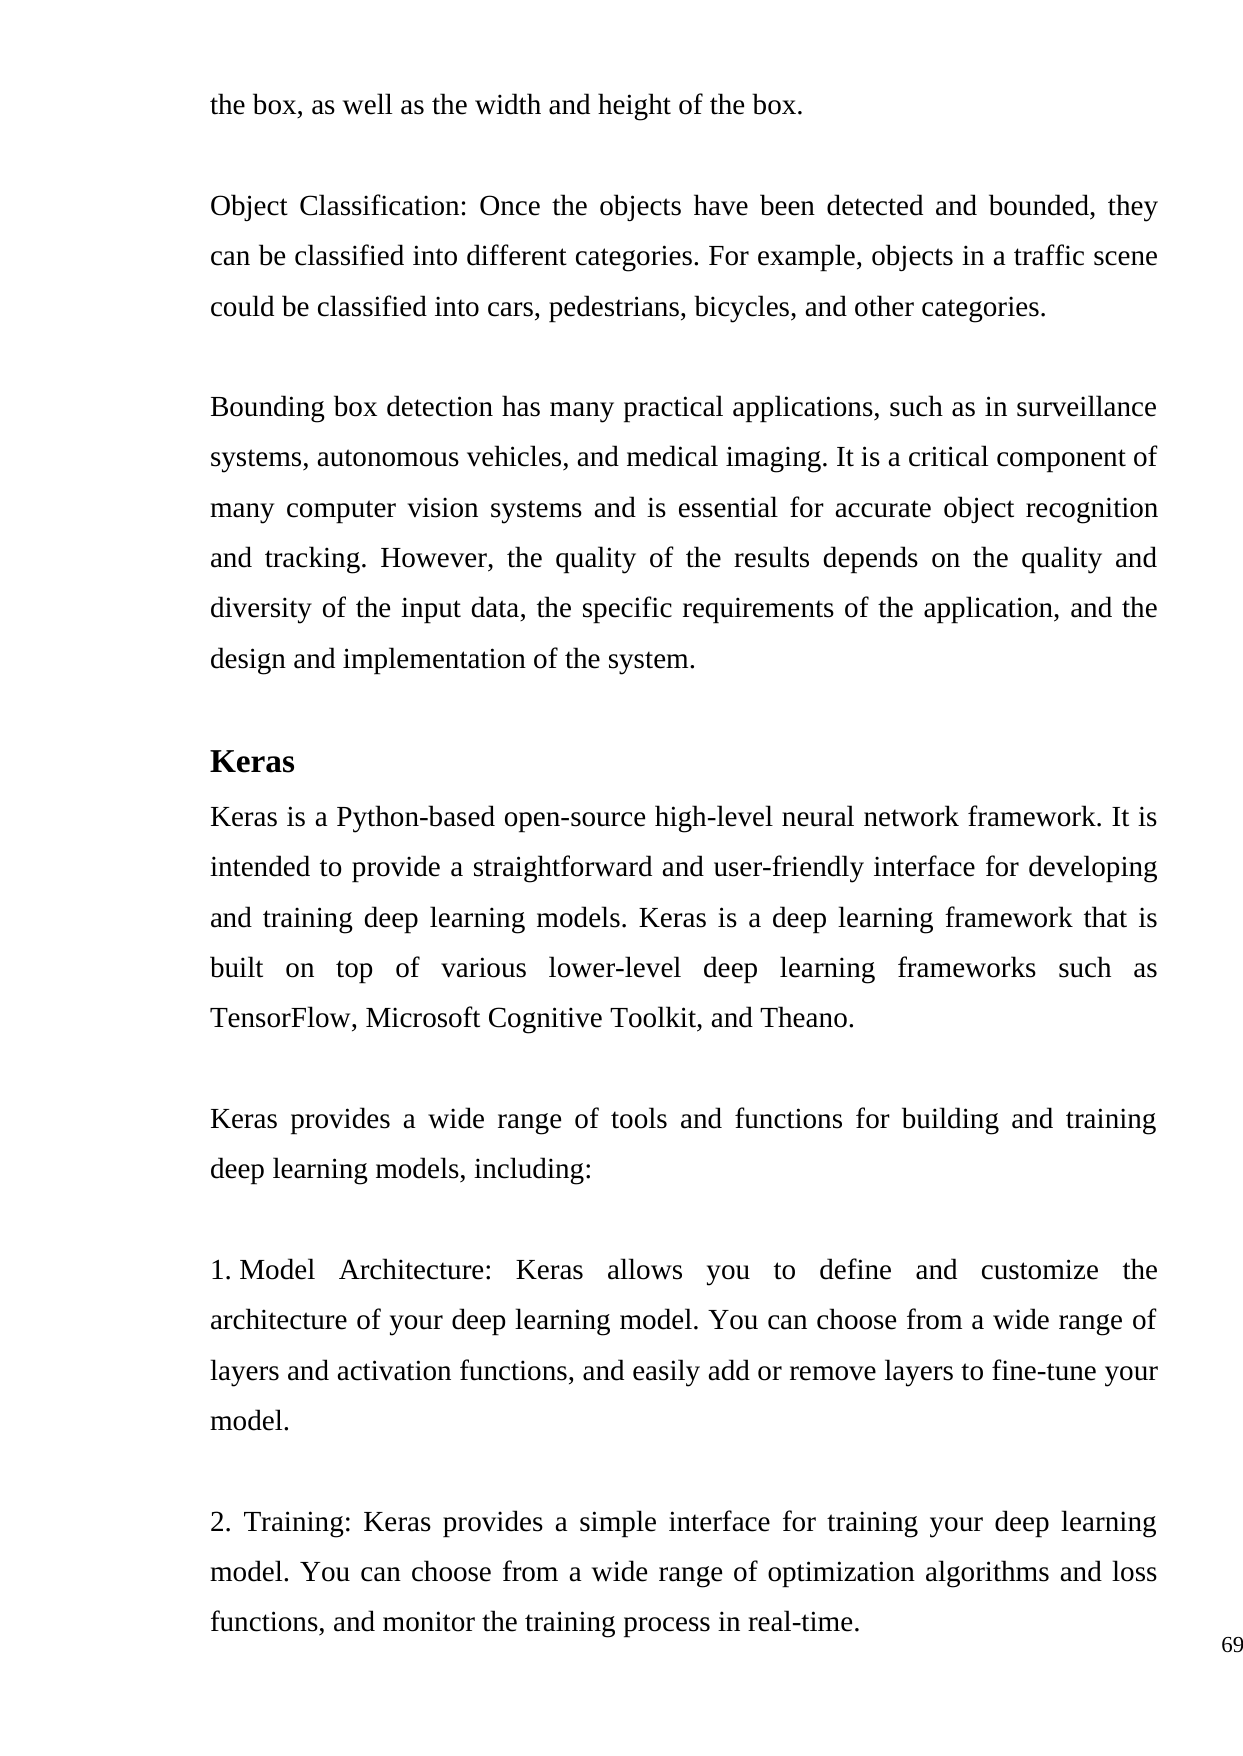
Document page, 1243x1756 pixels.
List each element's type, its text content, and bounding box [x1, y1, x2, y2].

text the box, as well as the width and height of the box. [210, 87, 1243, 121]
text Keras is a Python-based open-source high-level neural network framework. It is intended to provide a straightforward and user-friendly interface for developing and training deep learning models. Keras is a deep learning framework that is built on top of various lower-level deep learning frameworks such as TensorFlow, Microsoft Cognitive Toolkit, and Theano. [210, 799, 1158, 1034]
text Object Classification: Once the objects have been detected and bounded, they can be classified into different categories. For example, objects in a traffic scene could be classified into cars, pedestrians, bicycles, and other categories. [210, 188, 1158, 322]
text Keras provides a wide range of tools and functions for building and training deep learning models, including: [210, 1101, 1158, 1185]
subtitle Keras [210, 741, 1243, 780]
text Bounding box detection has many practical applications, such as in surveillance systems, autonomous vehicles, and medical imaging. It is a critical component of many computer vision systems and is essential for accurate object recognition and tracking. However, the quality of the results depends on the quality and diversity of the input data, the specific requirements of the application, and the design and implementation of the system. [210, 389, 1158, 674]
list Model Architecture: Keras allows you to define and customize the architecture of your deep learning model. You can choose from a wide range of layers and activation functions, and easily add or remove layers to fine-tune your model. [210, 1252, 1158, 1437]
list Training: Keras provides a simple interface for training your deep learning model. You can choose from a wide range of optimization algorithms and loss functions, and monitor the training process in real-time. [210, 1504, 1158, 1638]
